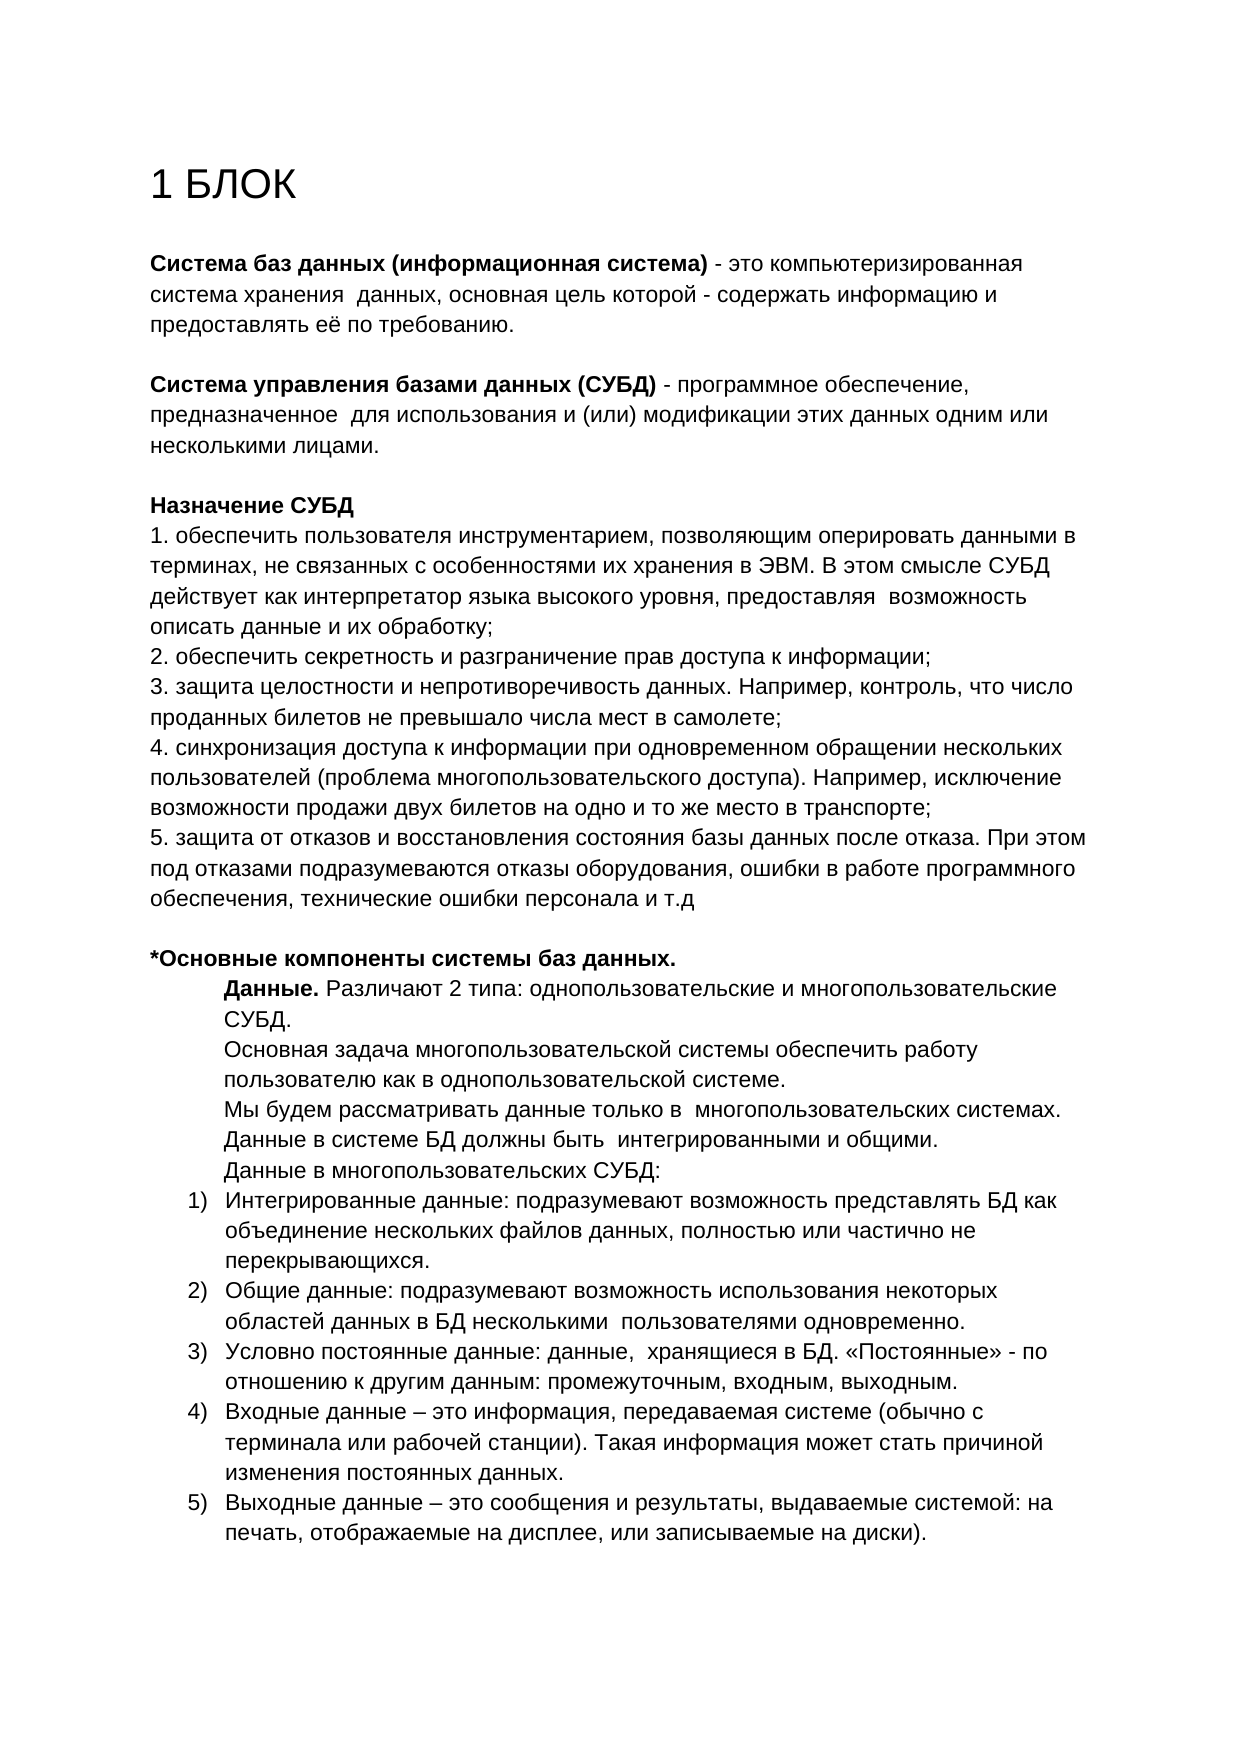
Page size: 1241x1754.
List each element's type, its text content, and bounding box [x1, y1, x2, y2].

list Условно постоянные данные: данные, хранящиеся в БД. «Постоянные» - по отношению к другим данным: промежуточным, входным, выходным. [187, 1338, 1090, 1394]
list Общие данные: подразумевают возможность использования некоторых областей данных в БД несколькими пользователями одновременно. [187, 1277, 1090, 1334]
text *Основные компоненты системы баз данных. [150, 945, 1090, 971]
list Входные данные – это информация, передаваемая системе (обычно с терминала или рабочей станции). Такая информация может стать причиной изменения постоянных данных. [187, 1398, 1090, 1485]
list Интегрированные данные: подразумевают возможность представлять БД как объединение нескольких файлов данных, полностью или частично не перекрывающихся. [187, 1187, 1090, 1273]
text Основная задача многопользовательской системы обеспечить работу пользователю как в однопользовательской системе. [224, 1036, 1090, 1092]
subtitle 1 БЛОК [150, 160, 1090, 208]
text 2. обеспечить секретность и разграничение прав доступа к информации; [150, 643, 1090, 669]
text Система баз данных (информационная система) - это компьютеризированная система хранения данных, основная цель которой - содержать информацию и предоставлять её по требованию. [150, 250, 1090, 337]
text 4. синхронизация доступа к информации при одновременном обращении нескольких пользователей (проблема многопользовательского доступа). Например, исключение возможности продажи двух билетов на одно и то же место в транспорте; [150, 734, 1090, 820]
text 5. защита от отказов и восстановления состояния базы данных после отказа. При этом под отказами подразумеваются отказы оборудования, ошибки в работе программного обеспечения, технические ошибки персонала и т.д [150, 824, 1090, 911]
text Назначение СУБД [150, 492, 1090, 518]
text Мы будем рассматривать данные только в многопользовательских системах. [224, 1096, 1090, 1122]
text Данные в системе БД должны быть интегрированными и общими. [224, 1126, 1090, 1153]
list Выходные данные – это сообщения и результаты, выдаваемые системой: на печать, отображаемые на дисплее, или записываемые на диски). [187, 1489, 1090, 1545]
text Данные. Различают 2 типа: однопользовательские и многопользовательские СУБД. [224, 975, 1090, 1032]
text 1. обеспечить пользователя инструментарием, позволяющим оперировать данными в терминах, не связанных с особенностями их хранения в ЭВМ. В этом смысле СУБД действует как интерпретатор языка высокого уровня, предоставляя возможность описать данные и их обработку; [150, 522, 1090, 639]
text Система управления базами данных (СУБД) - программное обеспечение, предназначенное для использования и (или) модификации этих данных одним или несколькими лицами. [150, 371, 1090, 458]
text 3. защита целостности и непротиворечивость данных. Например, контроль, что число проданных билетов не превышало числа мест в самолете; [150, 673, 1090, 730]
text Данные в многопользовательских СУБД: [224, 1157, 1090, 1183]
